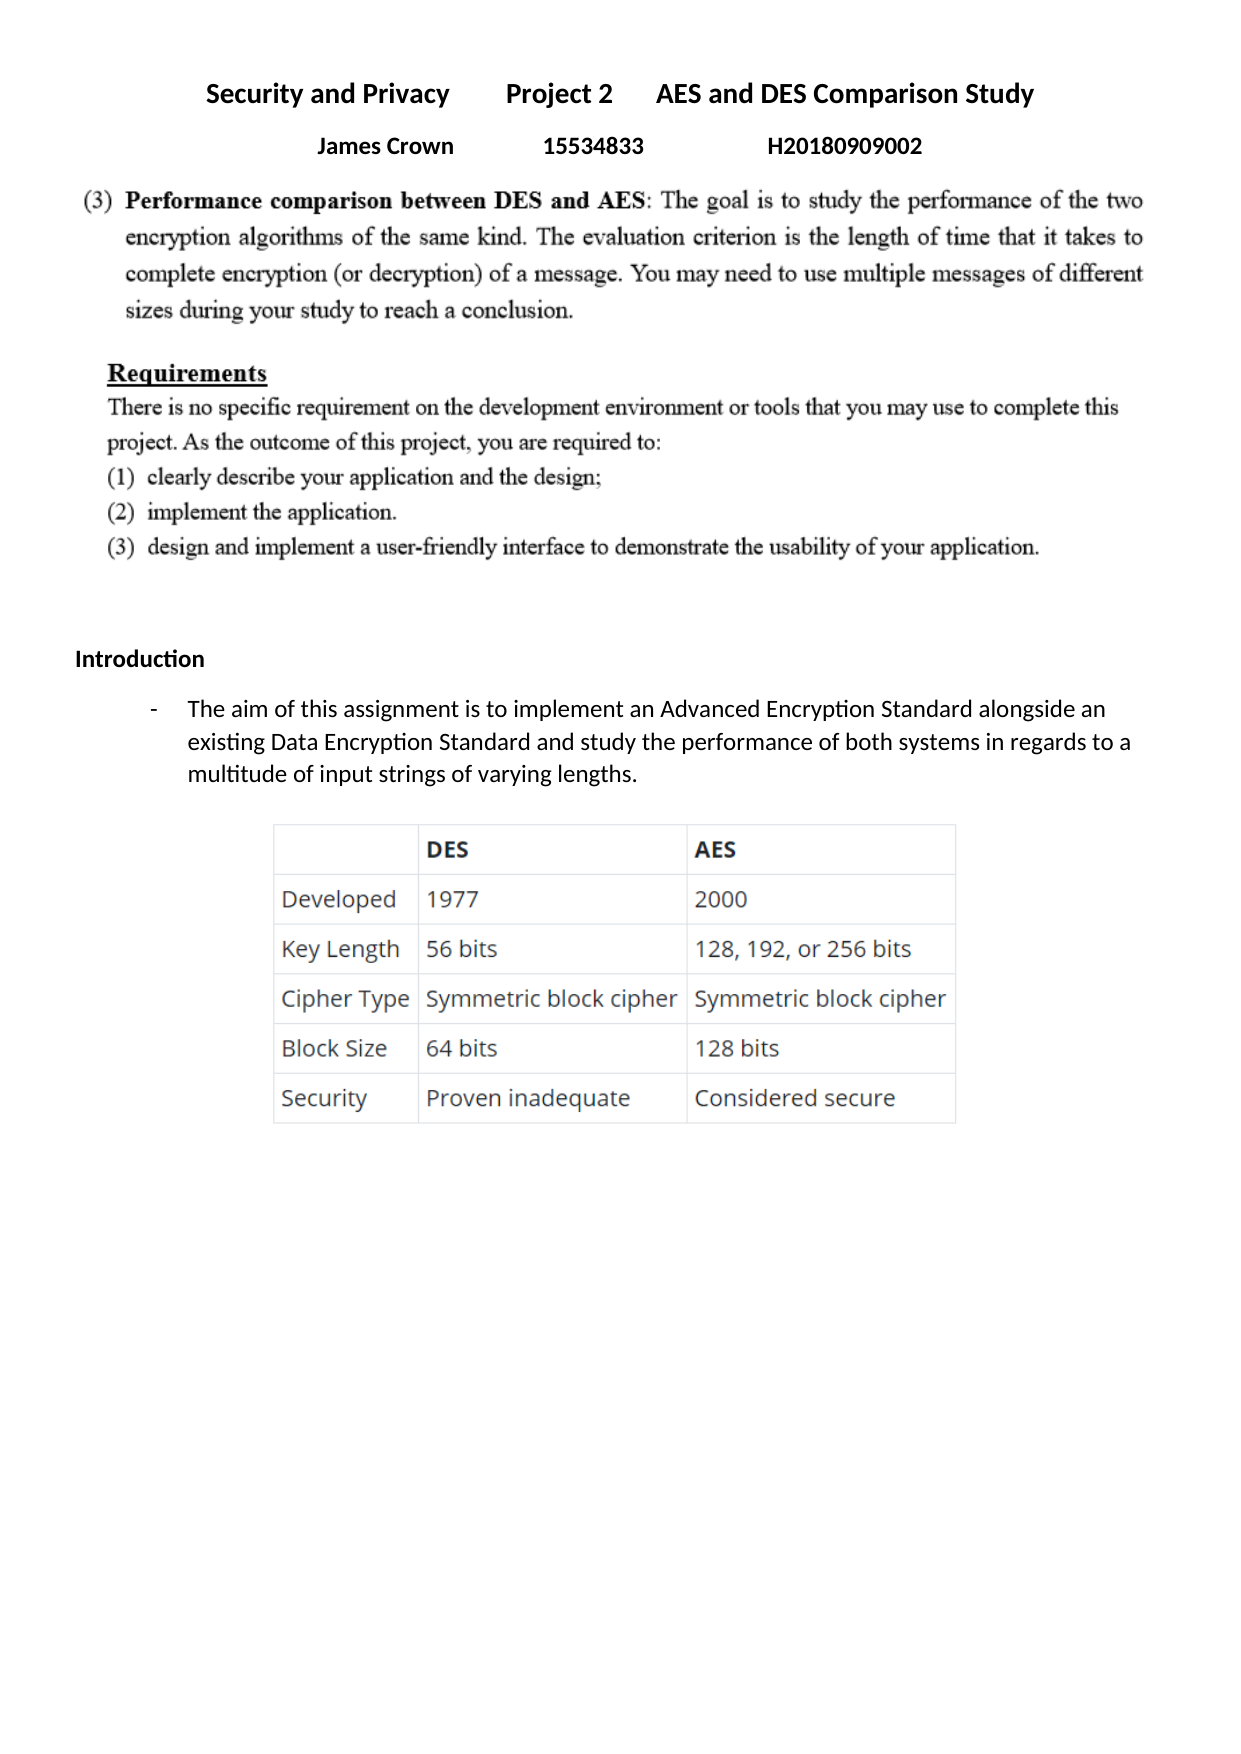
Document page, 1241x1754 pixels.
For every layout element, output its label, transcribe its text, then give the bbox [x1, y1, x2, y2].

text James Crown 15534833 H20180909002 [75, 130, 1165, 161]
picture [264, 808, 976, 1141]
text Security and Privacy Project 2 AES and DES Comparison Study [75, 75, 1165, 111]
picture [75, 179, 1166, 334]
picture [75, 352, 1166, 575]
list The aim of this assignment is to implement an Advanced Encryption Standard alongside an existing Data Encryption Standard and study the performance of both systems in regards to a multitude of input strings of varying lengths. [150, 693, 1165, 789]
text Introduction [75, 643, 1165, 674]
